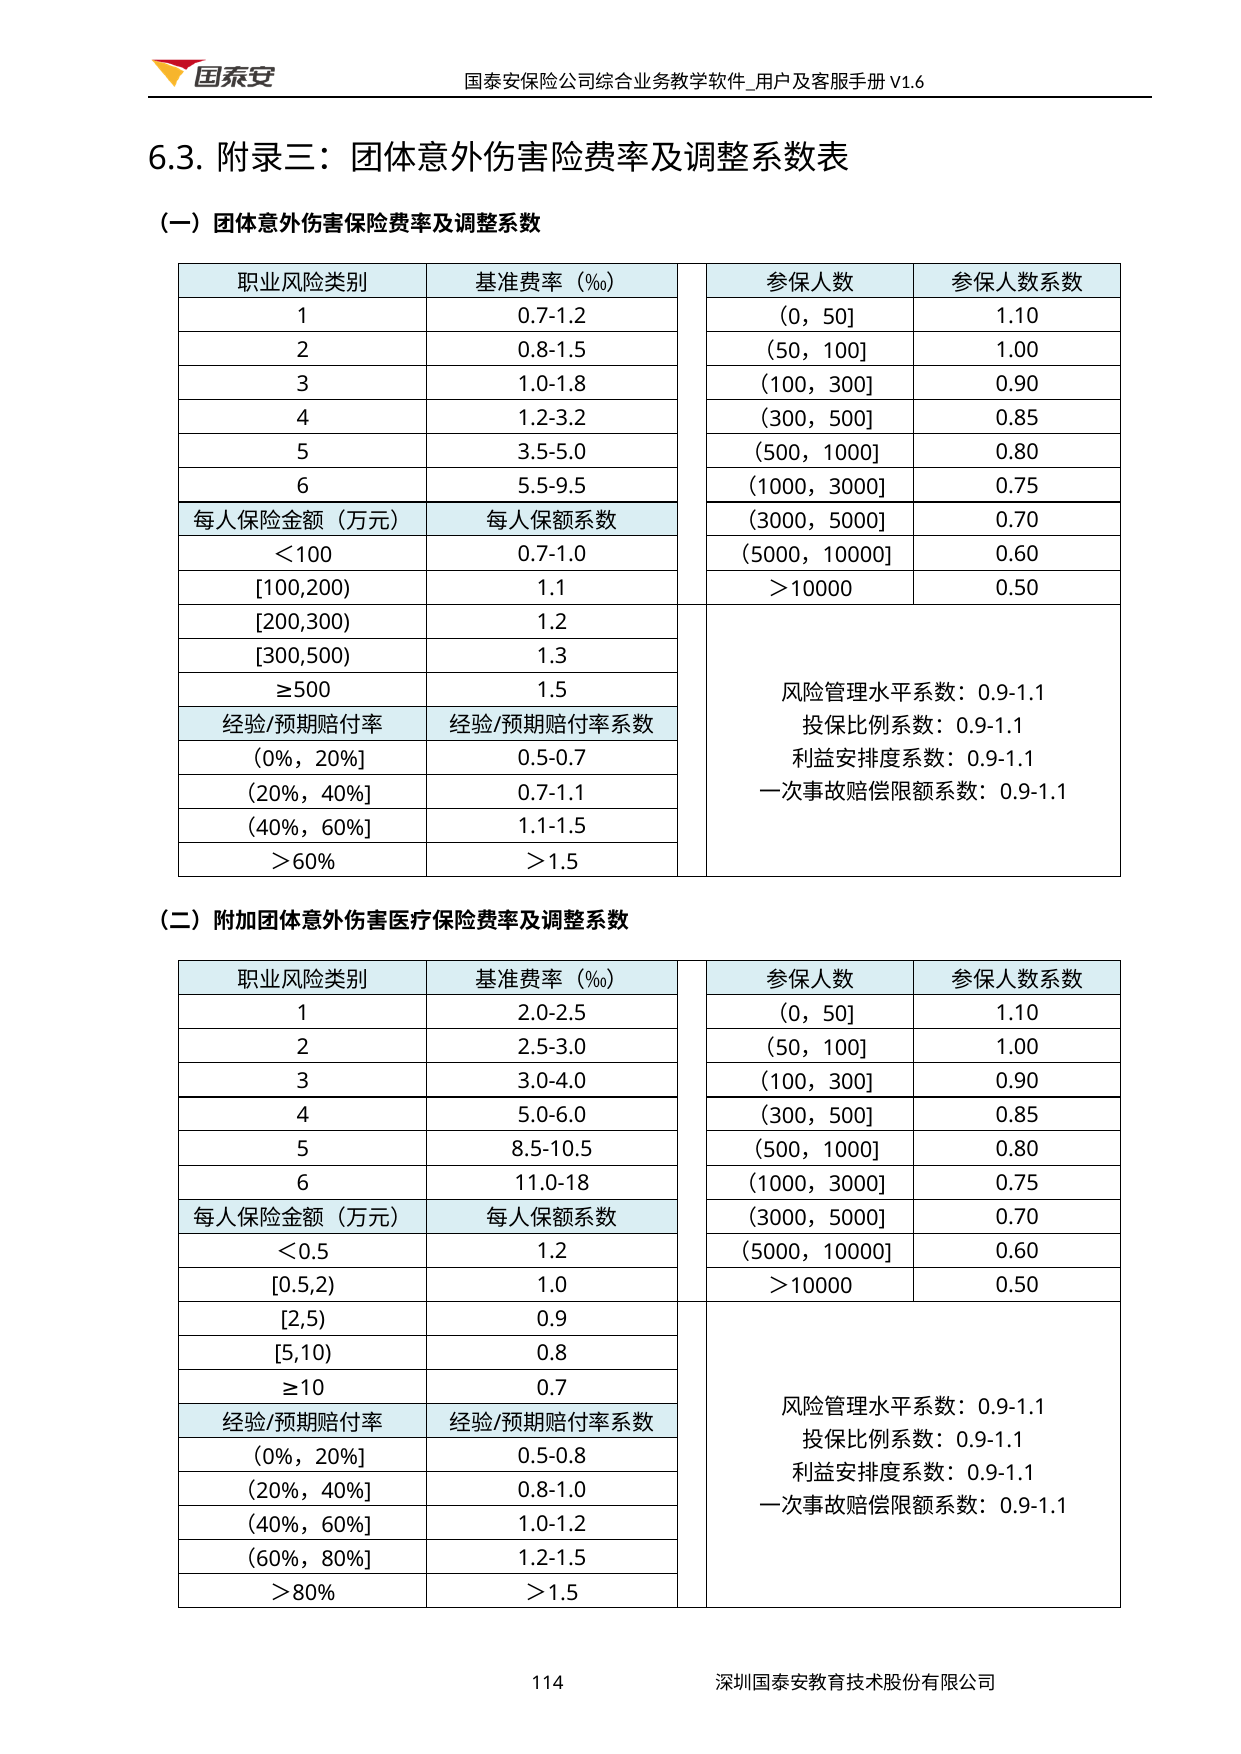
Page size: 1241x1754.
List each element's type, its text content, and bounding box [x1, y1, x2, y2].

table_cell （500，1000] [707, 434, 913, 467]
table_cell 3 [179, 1063, 426, 1096]
table_cell 0.7 [427, 1370, 677, 1403]
table_cell （40%，60%] [179, 809, 426, 842]
table_cell [5,10) [179, 1336, 426, 1369]
table_cell （60%，80%] [179, 1540, 426, 1573]
table_cell （5000，10000] [707, 1234, 913, 1267]
table_cell 3.5-5.0 [427, 434, 677, 467]
table_cell 11.0-18 [427, 1166, 677, 1198]
table_cell ＞1.5 [427, 1574, 677, 1607]
table_cell 0.60 [914, 536, 1120, 569]
table_cell （40%，60%] [179, 1506, 426, 1539]
table_cell 0.8-1.0 [427, 1472, 677, 1505]
table_cell 2.0-2.5 [427, 995, 677, 1028]
table_cell 1.10 [914, 995, 1120, 1028]
table_cell 每人保险金额（万元） [179, 503, 426, 535]
table_cell 每人保额系数 [427, 503, 677, 535]
table_cell 1.3 [427, 639, 677, 672]
table_cell ＞10000 [707, 571, 913, 603]
table_cell 0.90 [914, 1063, 1120, 1096]
table_cell 1.5 [427, 673, 677, 706]
table_cell [200,300) [179, 605, 426, 638]
table_cell 0.50 [914, 1268, 1120, 1301]
table_cell （1000，3000] [707, 1166, 913, 1198]
table_cell 6 [179, 468, 426, 501]
table_cell 经验/预期赔付率 [179, 1404, 426, 1437]
table_header [678, 961, 706, 1301]
table_cell 5.5-9.5 [427, 468, 677, 501]
table_cell 4 [179, 1098, 426, 1130]
table_cell ≥500 [179, 673, 426, 706]
table_cell 3 [179, 366, 426, 399]
subtitle 附录三：团体意外伤害险费率及调整系数表 [148, 122, 1152, 188]
table_cell （0%，20%] [179, 741, 426, 774]
table_cell 1.00 [914, 1029, 1120, 1062]
table_cell [678, 605, 706, 876]
table_cell 0.50 [914, 571, 1120, 603]
table_cell ＞10000 [707, 1268, 913, 1301]
table_cell 0.90 [914, 366, 1120, 399]
table_cell 1.2 [427, 605, 677, 638]
table_cell 风险管理水平系数：0.9-1.1 投保比例系数：0.9-1.1 利益安排度系数：0.9-1.1 一次事故赔偿限额系数：0.9-1.1 [707, 605, 1120, 876]
table_cell （0，50] [707, 995, 913, 1028]
table_cell 0.7-1.0 [427, 536, 677, 569]
table_cell （3000，5000] [707, 503, 913, 535]
table_cell 1.2 [427, 1234, 677, 1267]
table_cell ＞1.5 [427, 843, 677, 876]
table_header 职业风险类别 [179, 264, 426, 297]
table_cell ＞80% [179, 1574, 426, 1607]
table_cell ＜0.5 [179, 1234, 426, 1267]
table_cell （1000，3000] [707, 468, 913, 501]
table_cell 0.5-0.8 [427, 1438, 677, 1471]
table_cell 0.70 [914, 1200, 1120, 1233]
table_cell 1 [179, 298, 426, 331]
table_cell 0.75 [914, 1166, 1120, 1198]
table_cell 0.8 [427, 1336, 677, 1369]
table_cell （0%，20%] [179, 1438, 426, 1471]
picture [147, 59, 278, 89]
table_cell ＜100 [179, 536, 426, 569]
table_header [678, 264, 706, 603]
table_cell 风险管理水平系数：0.9-1.1 投保比例系数：0.9-1.1 利益安排度系数：0.9-1.1 一次事故赔偿限额系数：0.9-1.1 [707, 1302, 1120, 1607]
table_cell 0.80 [914, 1131, 1120, 1164]
table_cell 经验/预期赔付率系数 [427, 1404, 677, 1437]
table_cell （500，1000] [707, 1131, 913, 1164]
table_cell 经验/预期赔付率 [179, 707, 426, 740]
table_cell （5000，10000] [707, 536, 913, 569]
table_cell 1.0-1.8 [427, 366, 677, 399]
table_cell 1.00 [914, 332, 1120, 365]
table_cell （50，100] [707, 1029, 913, 1062]
table_cell [0.5,2) [179, 1268, 426, 1301]
table_cell 0.75 [914, 468, 1120, 501]
table_cell 0.85 [914, 400, 1120, 433]
table_header 基准费率（‰） [427, 264, 677, 297]
table_cell 5.0-6.0 [427, 1098, 677, 1130]
table_cell 0.60 [914, 1234, 1120, 1267]
table_cell 经验/预期赔付率系数 [427, 707, 677, 740]
table_cell 3.0-4.0 [427, 1063, 677, 1096]
table_cell （20%，40%] [179, 775, 426, 808]
table_header 参保人数 [707, 264, 913, 297]
table_cell 2.5-3.0 [427, 1029, 677, 1062]
table_cell 6 [179, 1166, 426, 1198]
table_header 参保人数 [707, 961, 913, 994]
table_cell 2 [179, 332, 426, 365]
table_cell 1.1 [427, 571, 677, 603]
table_cell 0.9 [427, 1302, 677, 1335]
table_cell 1.0 [427, 1268, 677, 1301]
table_cell 5 [179, 1131, 426, 1164]
table_cell 0.85 [914, 1098, 1120, 1130]
table_cell 8.5-10.5 [427, 1131, 677, 1164]
table_cell 0.70 [914, 503, 1120, 535]
table_cell [100,200) [179, 571, 426, 603]
table_cell 1.2-1.5 [427, 1540, 677, 1573]
table_cell 每人保额系数 [427, 1200, 677, 1233]
table_cell 5 [179, 434, 426, 467]
table_cell （0，50] [707, 298, 913, 331]
table_cell （100，300] [707, 1063, 913, 1096]
table_cell 0.8-1.5 [427, 332, 677, 365]
table_cell （50，100] [707, 332, 913, 365]
table_cell ≥10 [179, 1370, 426, 1403]
table_header 参保人数系数 [914, 264, 1120, 297]
table_cell 每人保险金额（万元） [179, 1200, 426, 1233]
table_cell 1.2-3.2 [427, 400, 677, 433]
table_cell 0.5-0.7 [427, 741, 677, 774]
table_cell [2,5) [179, 1302, 426, 1335]
table_cell 1.1-1.5 [427, 809, 677, 842]
table_header 参保人数系数 [914, 961, 1120, 994]
text （一）团体意外伤害保险费率及调整系数 [148, 205, 1152, 238]
table_cell 0.7-1.1 [427, 775, 677, 808]
table_cell 1.10 [914, 298, 1120, 331]
table_header 基准费率（‰） [427, 961, 677, 994]
text （二）附加团体意外伤害医疗保险费率及调整系数 [148, 902, 1152, 935]
table_cell 1 [179, 995, 426, 1028]
table_cell （20%，40%] [179, 1472, 426, 1505]
table_cell 4 [179, 400, 426, 433]
table_cell 0.80 [914, 434, 1120, 467]
table_cell [300,500) [179, 639, 426, 672]
table_cell ＞60% [179, 843, 426, 876]
table_header 职业风险类别 [179, 961, 426, 994]
table_cell （3000，5000] [707, 1200, 913, 1233]
table_cell 0.7-1.2 [427, 298, 677, 331]
table_cell （300，500] [707, 400, 913, 433]
table_cell 1.0-1.2 [427, 1506, 677, 1539]
table_cell （100，300] [707, 366, 913, 399]
table_cell 2 [179, 1029, 426, 1062]
table_cell （300，500] [707, 1098, 913, 1130]
table_cell [678, 1302, 706, 1607]
